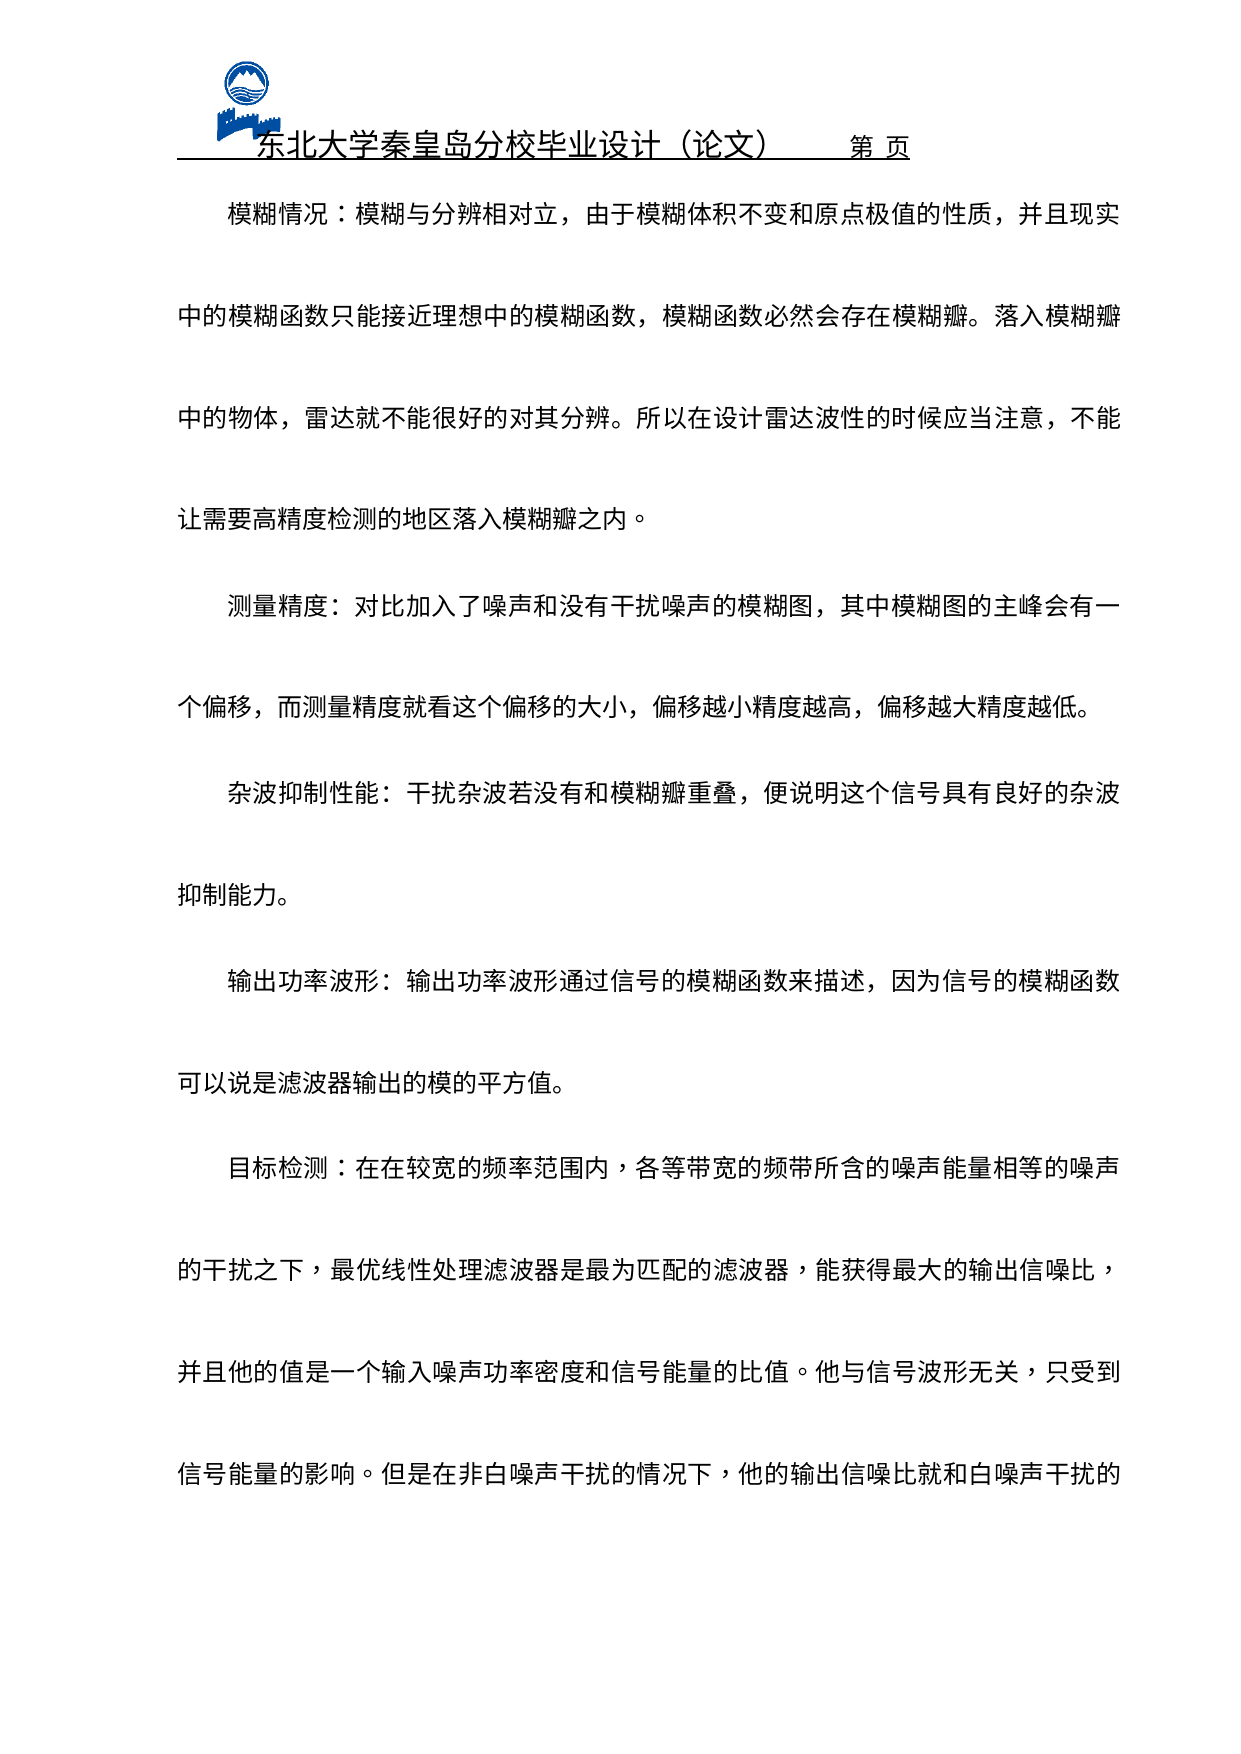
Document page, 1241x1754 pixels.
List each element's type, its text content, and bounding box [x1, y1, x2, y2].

text 输出功率波形：输出功率波形通过信号的模糊函数来描述，因为信号的模糊函数可以说是滤波器输出的模的平方值。 [177, 946, 1122, 1116]
text 测量精度：对比加入了噪声和没有干扰噪声的模糊图，其中模糊图的主峰会有一个偏移，而测量精度就看这个偏移的大小，偏移越小精度越高，偏移越大精度越低。 [177, 570, 1122, 740]
picture [208, 61, 285, 143]
text 模糊情况：模糊与分辨相对立，由于模糊体积不变和原点极值的性质，并且现实中的模糊函数只能接近理想中的模糊函数，模糊函数必然会存在模糊瓣。落入模糊瓣中的物体，雷达就不能很好的对其分辨。所以在设计雷达波性的时候应当注意，不能让需要高精度检测的地区落入模糊瓣之内。 [177, 178, 1122, 552]
text 杂波抑制性能：干扰杂波若没有和模糊瓣重叠，便说明这个信号具有良好的杂波抑制能力。 [177, 758, 1122, 928]
